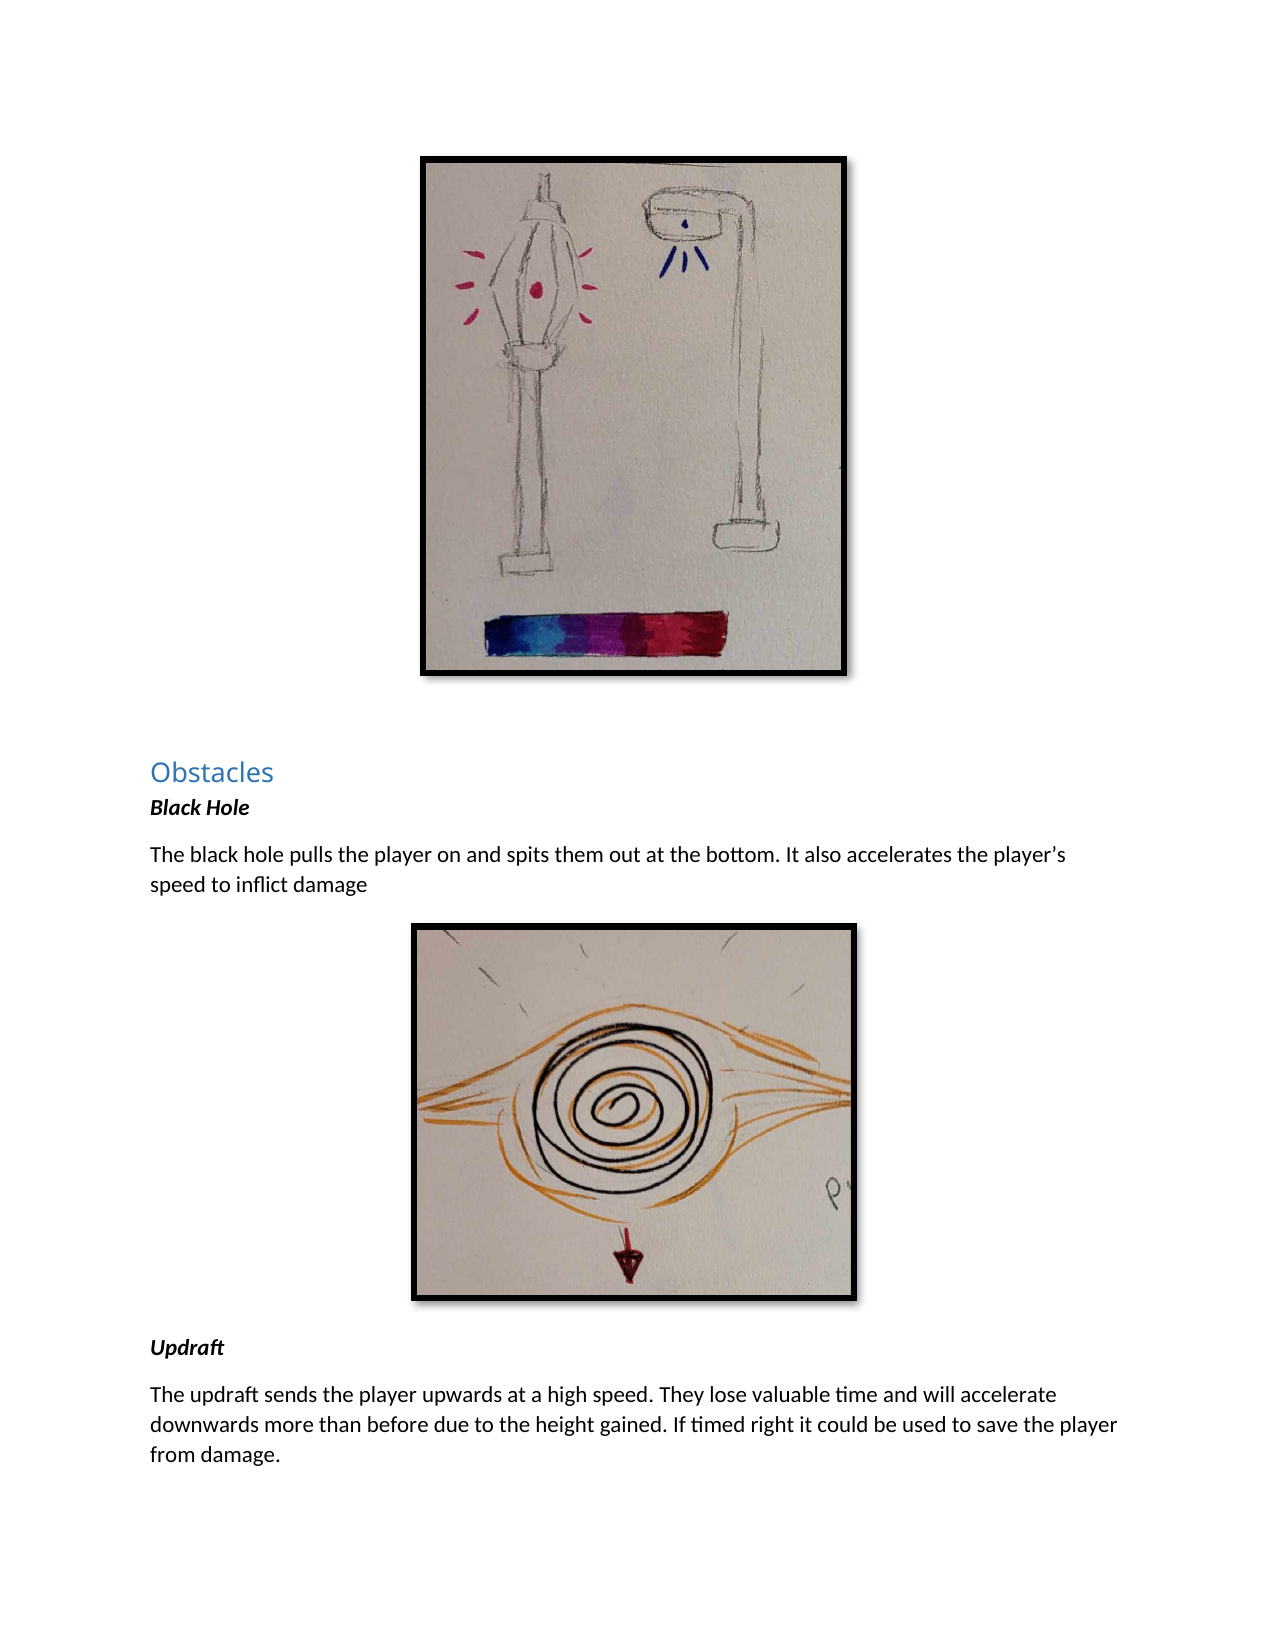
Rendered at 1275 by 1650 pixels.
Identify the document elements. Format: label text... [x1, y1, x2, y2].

text The updraft sends the player upwards at a high speed. They lose valuable time and will accelerate downwards more than before due to the height gained. If timed right it could be used to save the player from damage. [150, 1380, 1125, 1468]
text The black hole pulls the player on and spits them out at the bottom. It also accelerates the player’s speed to inflict damage [150, 840, 1125, 898]
subtitle Obstacles [150, 753, 1125, 790]
text Black Hole [150, 793, 1125, 821]
text Updraft [150, 1333, 1125, 1361]
